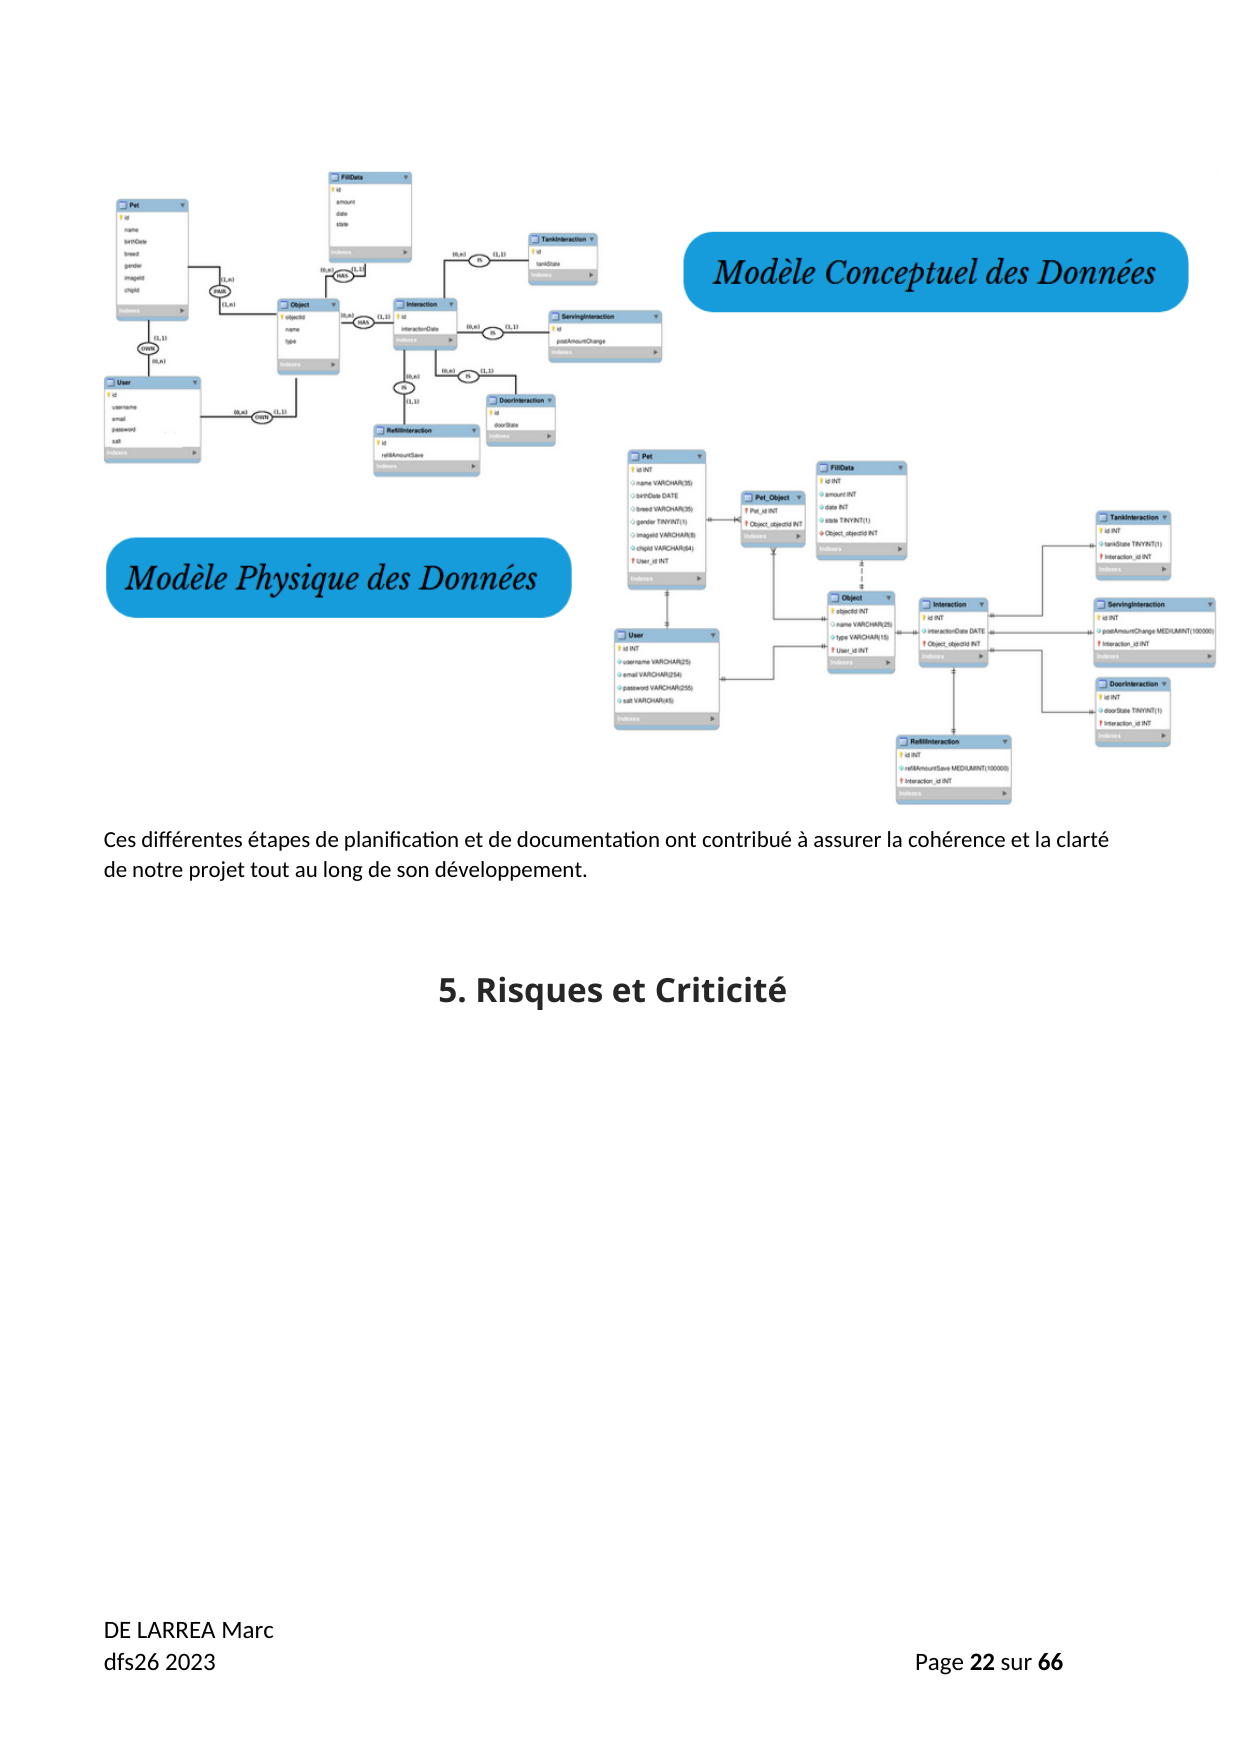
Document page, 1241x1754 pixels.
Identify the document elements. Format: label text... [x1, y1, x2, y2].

subtitle 5. Risques et Criticité [103, 967, 1122, 1012]
text Ces différentes étapes de planification et de documentation ont contribué à assurer la cohérence et la clarté de notre projet tout au long de son développement. [103, 825, 1122, 883]
picture [103, 147, 1218, 807]
